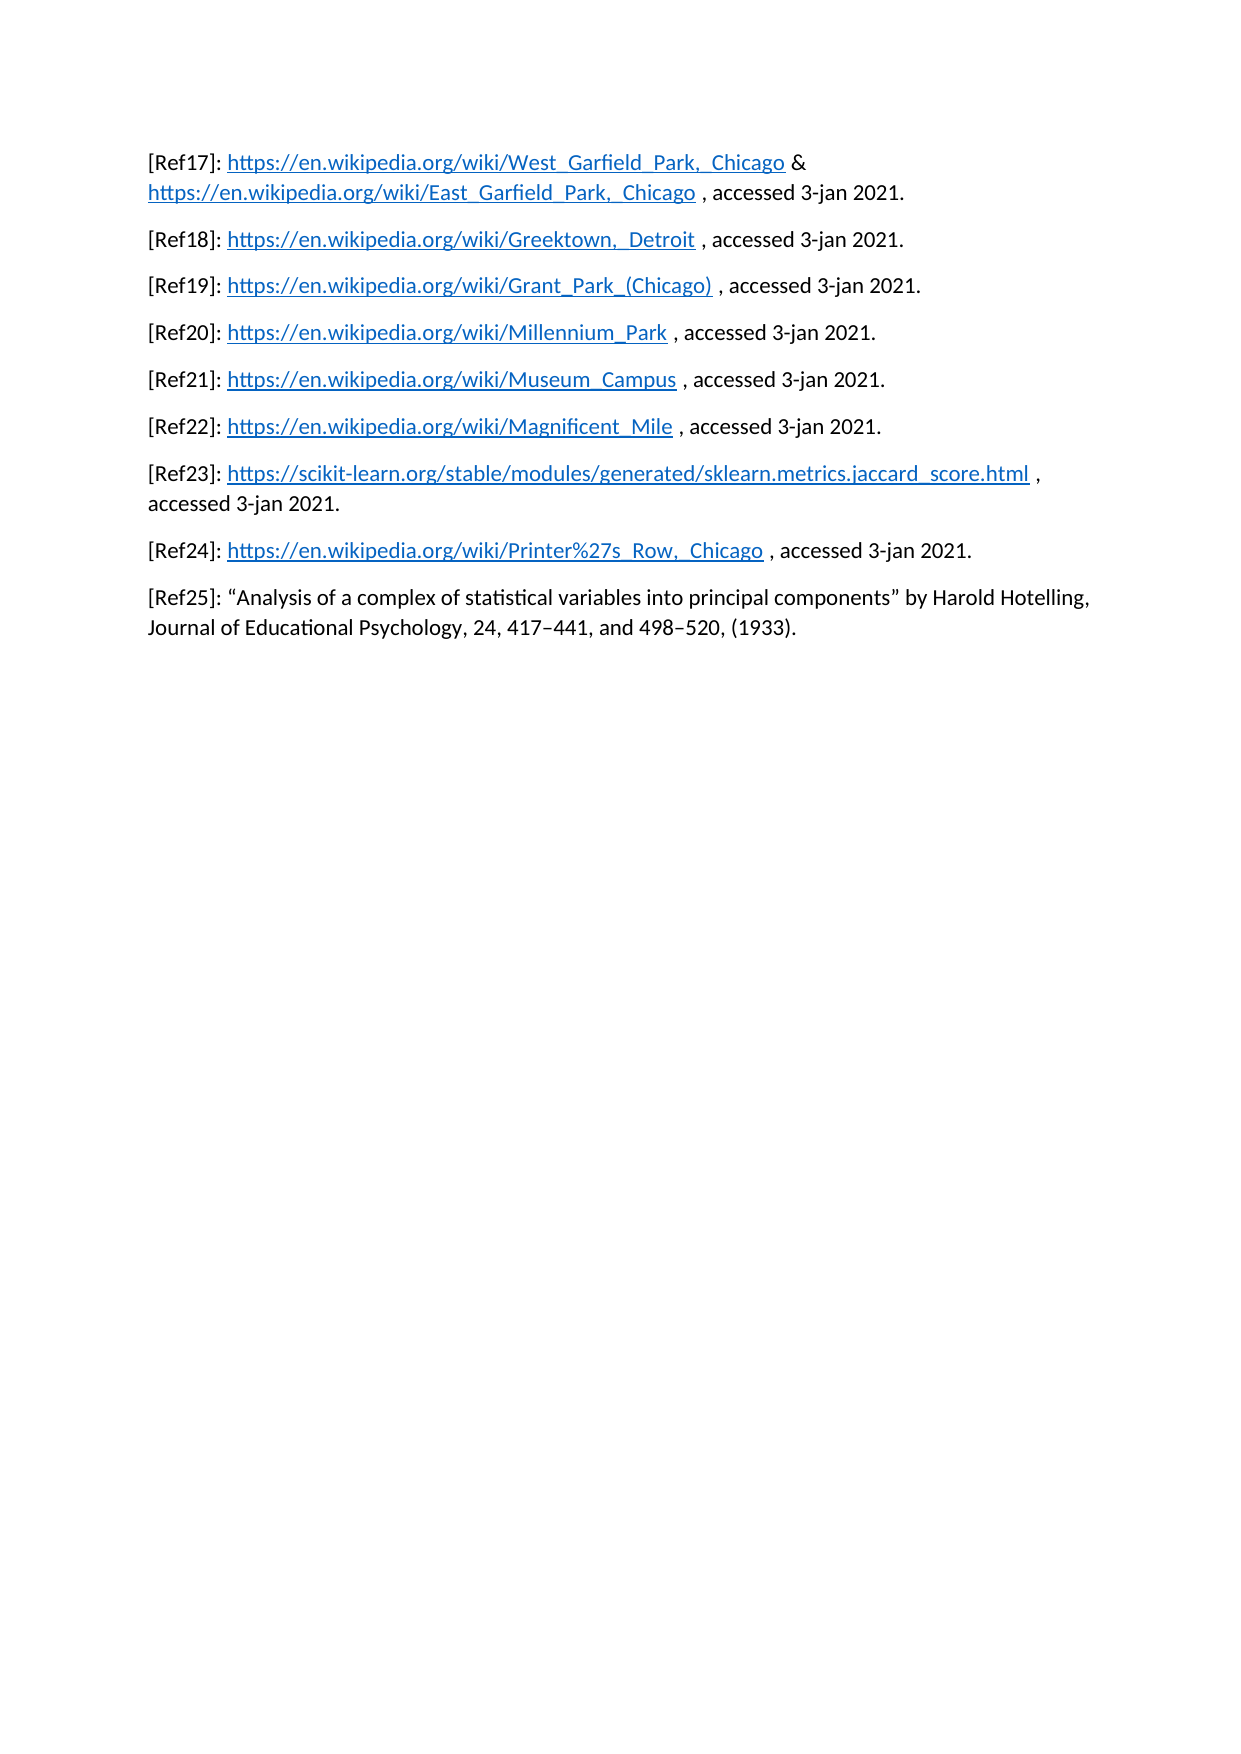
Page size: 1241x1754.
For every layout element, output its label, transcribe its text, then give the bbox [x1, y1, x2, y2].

text [Ref23]: https://scikit-learn.org/stable/modules/generated/sklearn.metrics.jaccard_score.html , accessed 3-jan 2021. [148, 459, 1093, 517]
text [Ref21]: https://en.wikipedia.org/wiki/Museum_Campus , accessed 3-jan 2021. [148, 365, 1093, 393]
text [Ref19]: https://en.wikipedia.org/wiki/Grant_Park_(Chicago) , accessed 3-jan 2021. [148, 272, 1093, 299]
text [Ref25]: “Analysis of a complex of statistical variables into principal components” by Harold Hotelling, Journal of Educational Psychology, 24, 417–441, and 498–520, (1933). [148, 583, 1093, 641]
text [Ref22]: https://en.wikipedia.org/wiki/Magnificent_Mile , accessed 3-jan 2021. [148, 412, 1093, 440]
text [Ref17]: https://en.wikipedia.org/wiki/West_Garfield_Park,_Chicago & https://en.wikipedia.org/wiki/East_Garfield_Park,_Chicago , accessed 3-jan 2021. [148, 148, 1093, 206]
text [Ref18]: https://en.wikipedia.org/wiki/Greektown,_Detroit , accessed 3-jan 2021. [148, 225, 1093, 253]
text [Ref20]: https://en.wikipedia.org/wiki/Millennium_Park , accessed 3-jan 2021. [148, 318, 1093, 346]
text [Ref24]: https://en.wikipedia.org/wiki/Printer%27s_Row,_Chicago , accessed 3-jan 2021. [148, 536, 1093, 564]
